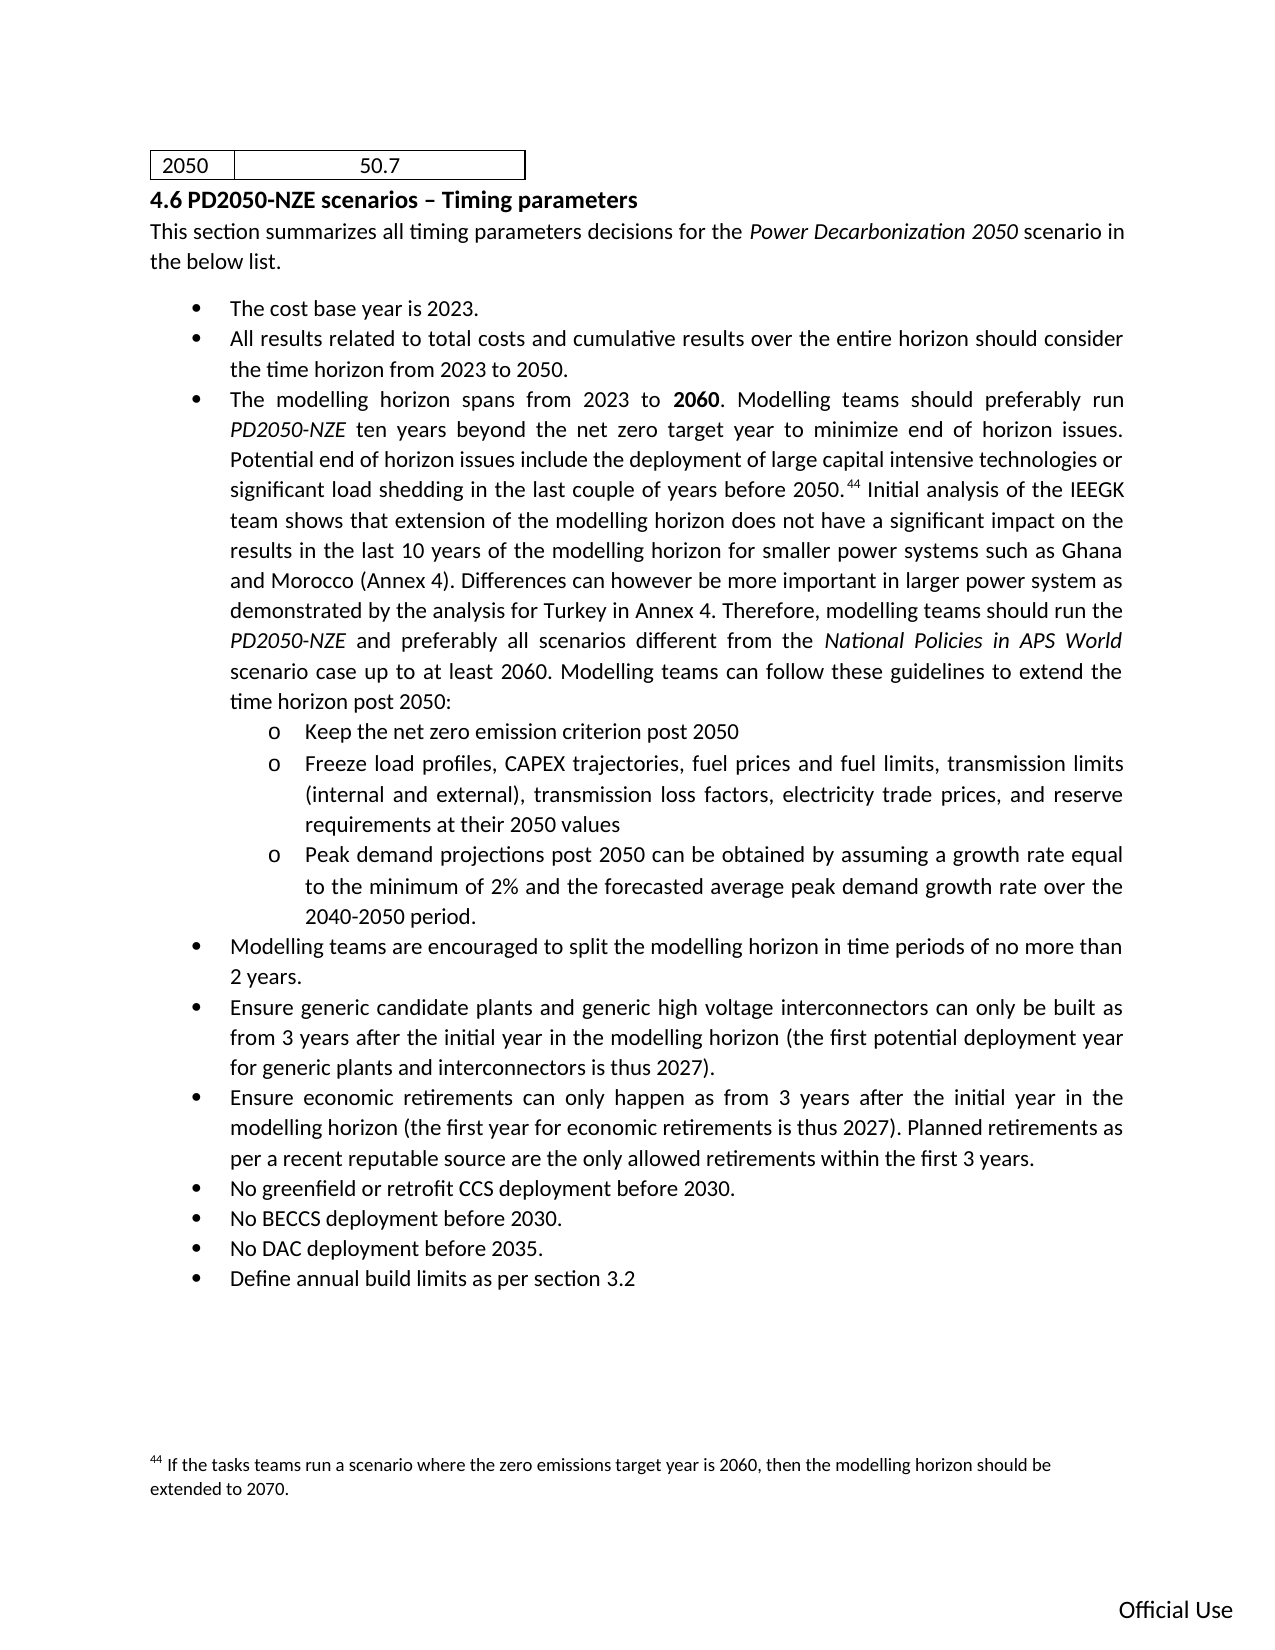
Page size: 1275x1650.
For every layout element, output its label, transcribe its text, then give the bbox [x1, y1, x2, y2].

list Modelling teams are encouraged to split the modelling horizon in time periods of no more than 2 years. [192, 932, 1125, 990]
list Define annual build limits as per section 3.2 [192, 1264, 1125, 1292]
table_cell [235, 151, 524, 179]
list The cost base year is 2023. [192, 294, 1125, 322]
list Ensure generic candidate plants and generic high voltage interconnectors can only be built as from 3 years after the initial year in the modelling horizon (the first potential deployment year for generic plants and interconnectors is thus 2027). [192, 993, 1125, 1081]
list Freeze load profiles, CAPEX trajectories, fuel prices and fuel limits, transmission limits (internal and external), transmission loss factors, electricity trade prices, and reserve requirements at their 2050 values [267, 749, 1125, 838]
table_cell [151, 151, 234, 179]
list Peak demand projections post 2050 can be obtained by assuming a growth rate equal to the minimum of 2% and the forecasted average peak demand growth rate over the 2040-2050 period. [267, 840, 1125, 930]
list All results related to total costs and cumulative results over the entire horizon should consider the time horizon from 2023 to 2050. [192, 324, 1125, 383]
list No BECCS deployment before 2030. [192, 1204, 1125, 1232]
list Keep the net zero emission criterion post 2050 [267, 717, 1125, 746]
subtitle PD2050-NZE scenarios – Timing parameters [150, 184, 1125, 215]
list Ensure economic retirements can only happen as from 3 years after the initial year in the modelling horizon (the first year for economic retirements is thus 2027). Planned retirements as per a recent reputable source are the only allowed retirements within the first 3 years. [192, 1083, 1125, 1172]
list No DAC deployment before 2035. [192, 1234, 1125, 1262]
text This section summarizes all timing parameters decisions for the Power Decarbonization 2050 scenario in the below list. [150, 217, 1125, 275]
list The modelling horizon spans from 2023 to 2060. Modelling teams should preferably run PD2050-NZE ten years beyond the net zero target year to minimize end of horizon issues. Potential end of horizon issues include the deployment of large capital intensive technologies or significant load shedding in the last couple of years before 2050. Initial analysis of the IEEGK team shows that extension of the modelling horizon does not have a significant impact on the results in the last 10 years of the modelling horizon for smaller power systems such as Ghana and Morocco (Annex 4). Differences can however be more important in larger power system as demonstrated by the analysis for Turkey in Annex 4. Therefore, modelling teams should run the PD2050-NZE and preferably all scenarios different from the National Policies in APS World scenario case up to at least 2060. Modelling teams can follow these guidelines to extend the time horizon post 2050: [192, 385, 1125, 715]
list No greenfield or retrofit CCS deployment before 2030. [192, 1174, 1125, 1202]
